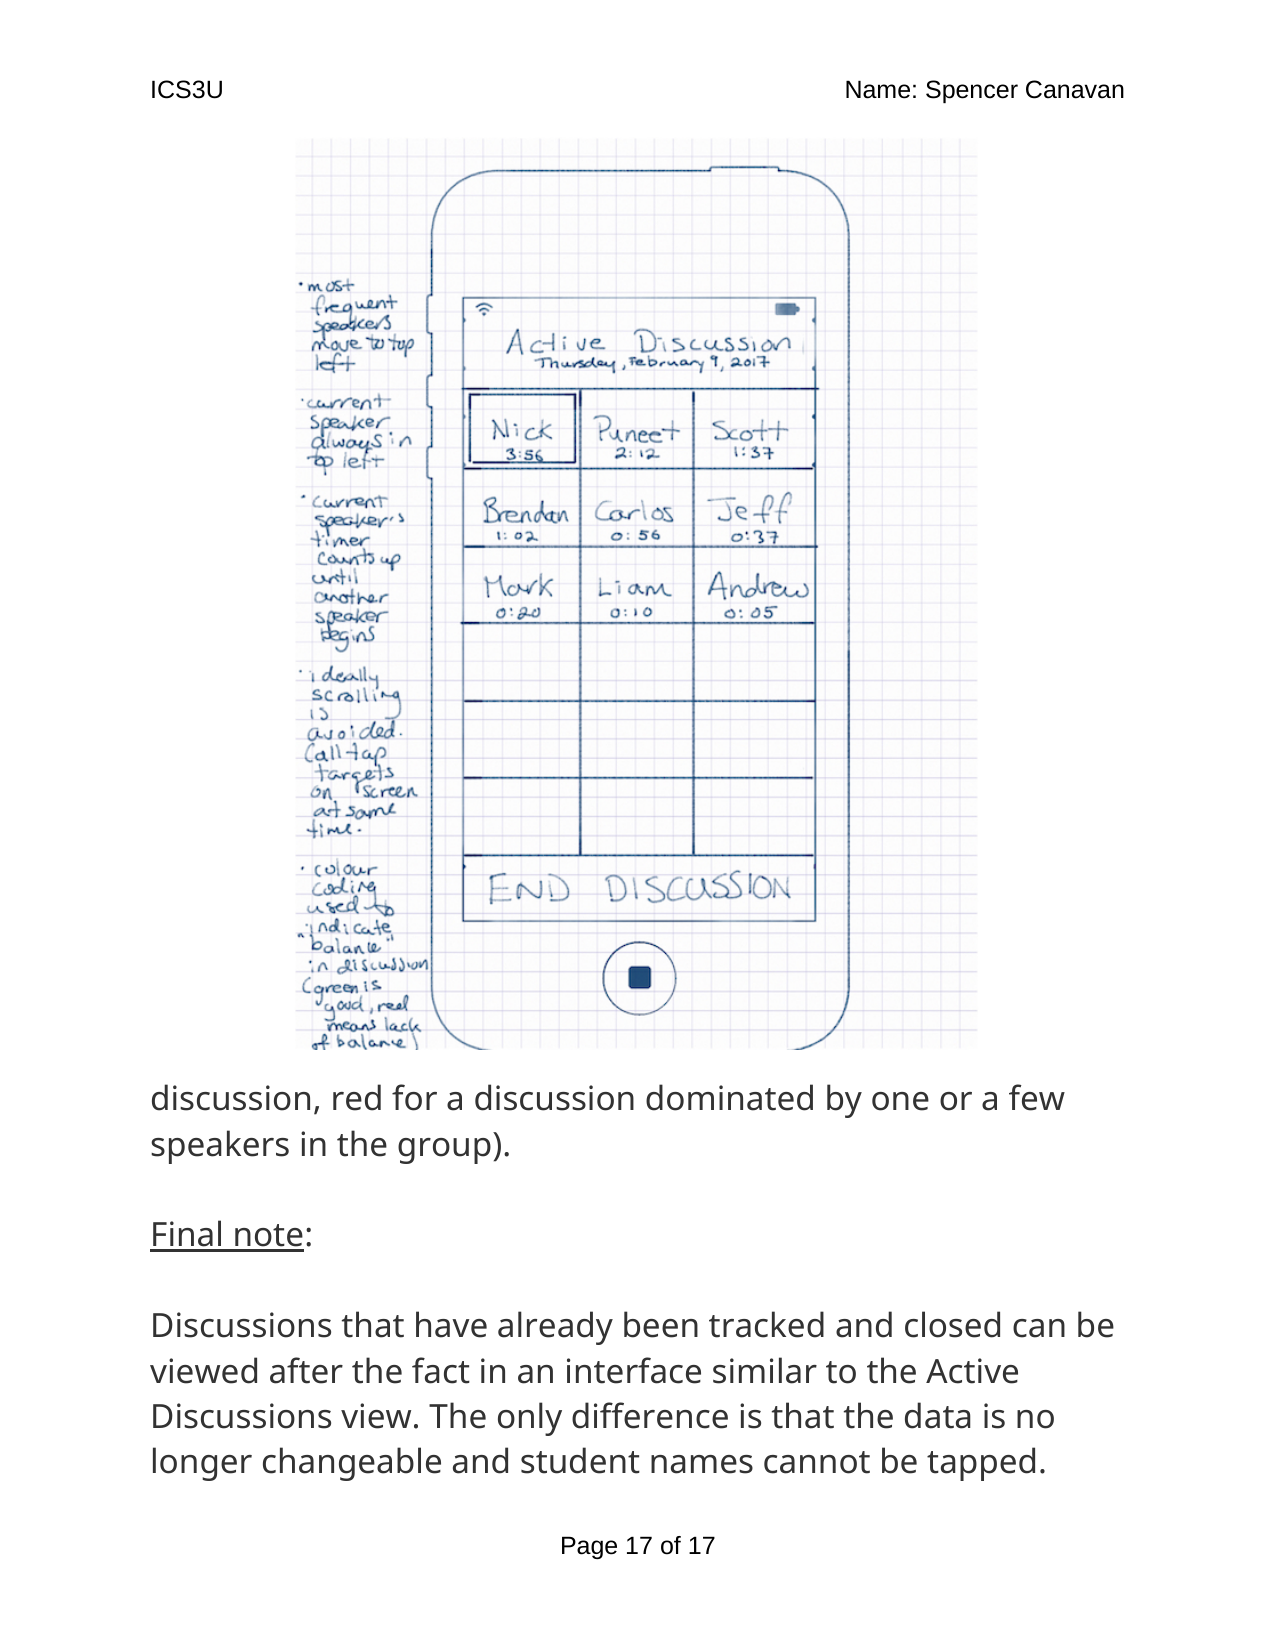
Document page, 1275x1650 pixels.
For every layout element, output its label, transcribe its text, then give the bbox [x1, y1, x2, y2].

text Final note: Discussions that have already been tracked and closed can be viewed after the fact in an interface similar to the Active Discussions view. The only difference is that the data is no longer changeable and student names cannot be tapped. [150, 1211, 1125, 1484]
picture [294, 137, 979, 1050]
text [150, 150, 1125, 1166]
